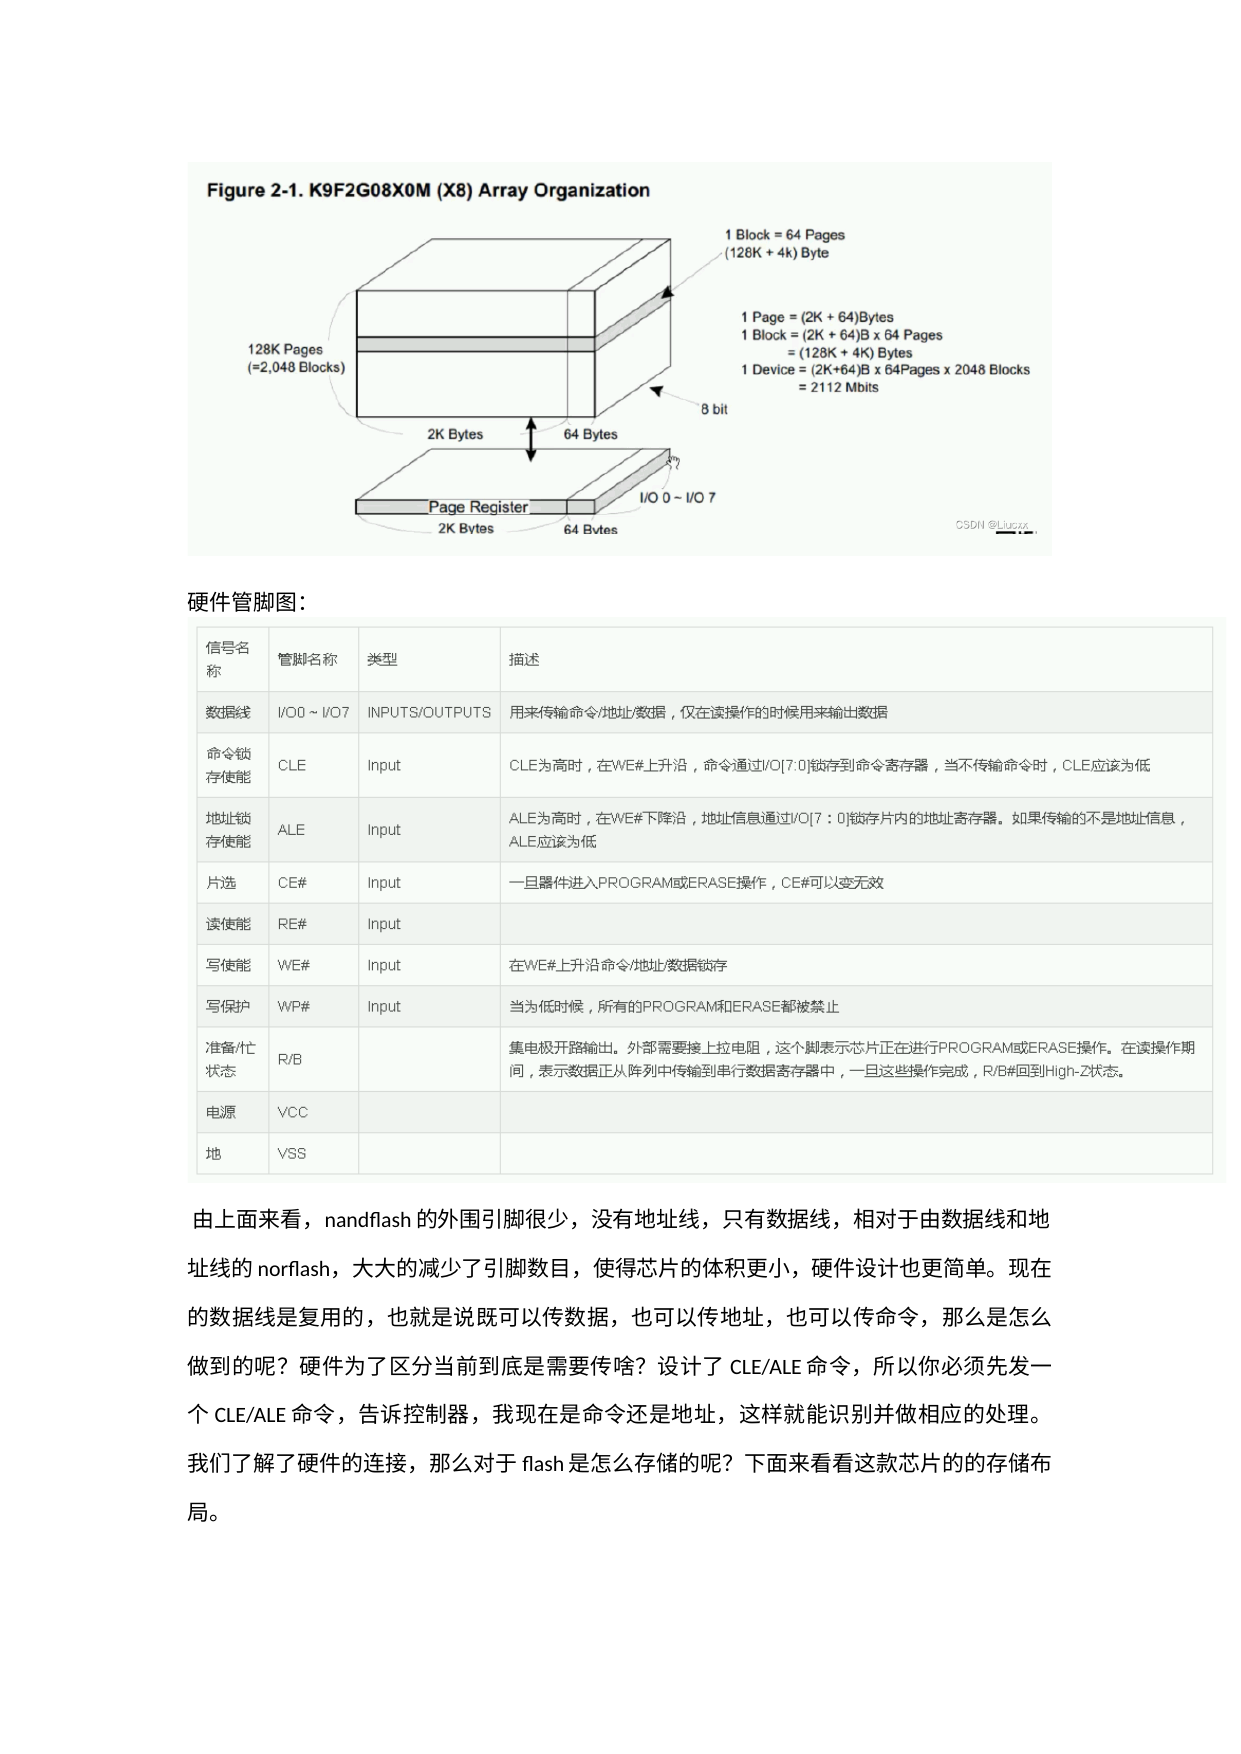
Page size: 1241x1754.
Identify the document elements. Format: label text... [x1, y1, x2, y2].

picture [187, 617, 1227, 1183]
text 硬件管脚图： [187, 584, 1053, 617]
picture [187, 162, 1052, 556]
text 由上面来看，nandflash的外围引脚很少，没有地址线，只有数据线，相对于由数据线和地址线的norflash，大大的减少了引脚数目，使得芯片的体积更小，硬件设计也更简单。现在的数据线是复用的，也就是说既可以传数据，也可以传地址，也可以传命令，那么是怎么做到的呢？硬件为了区分当前到底是需要传啥？设计了CLE/ALE命令，所以你必须先发一个CLE/ALE命令，告诉控制器，我现在是命令还是地址，这样就能识别并做相应的处理。我们了解了硬件的连接，那么对于flash是怎么存储的呢？下面来看看这款芯片的的存储布局。 [187, 1202, 1053, 1527]
